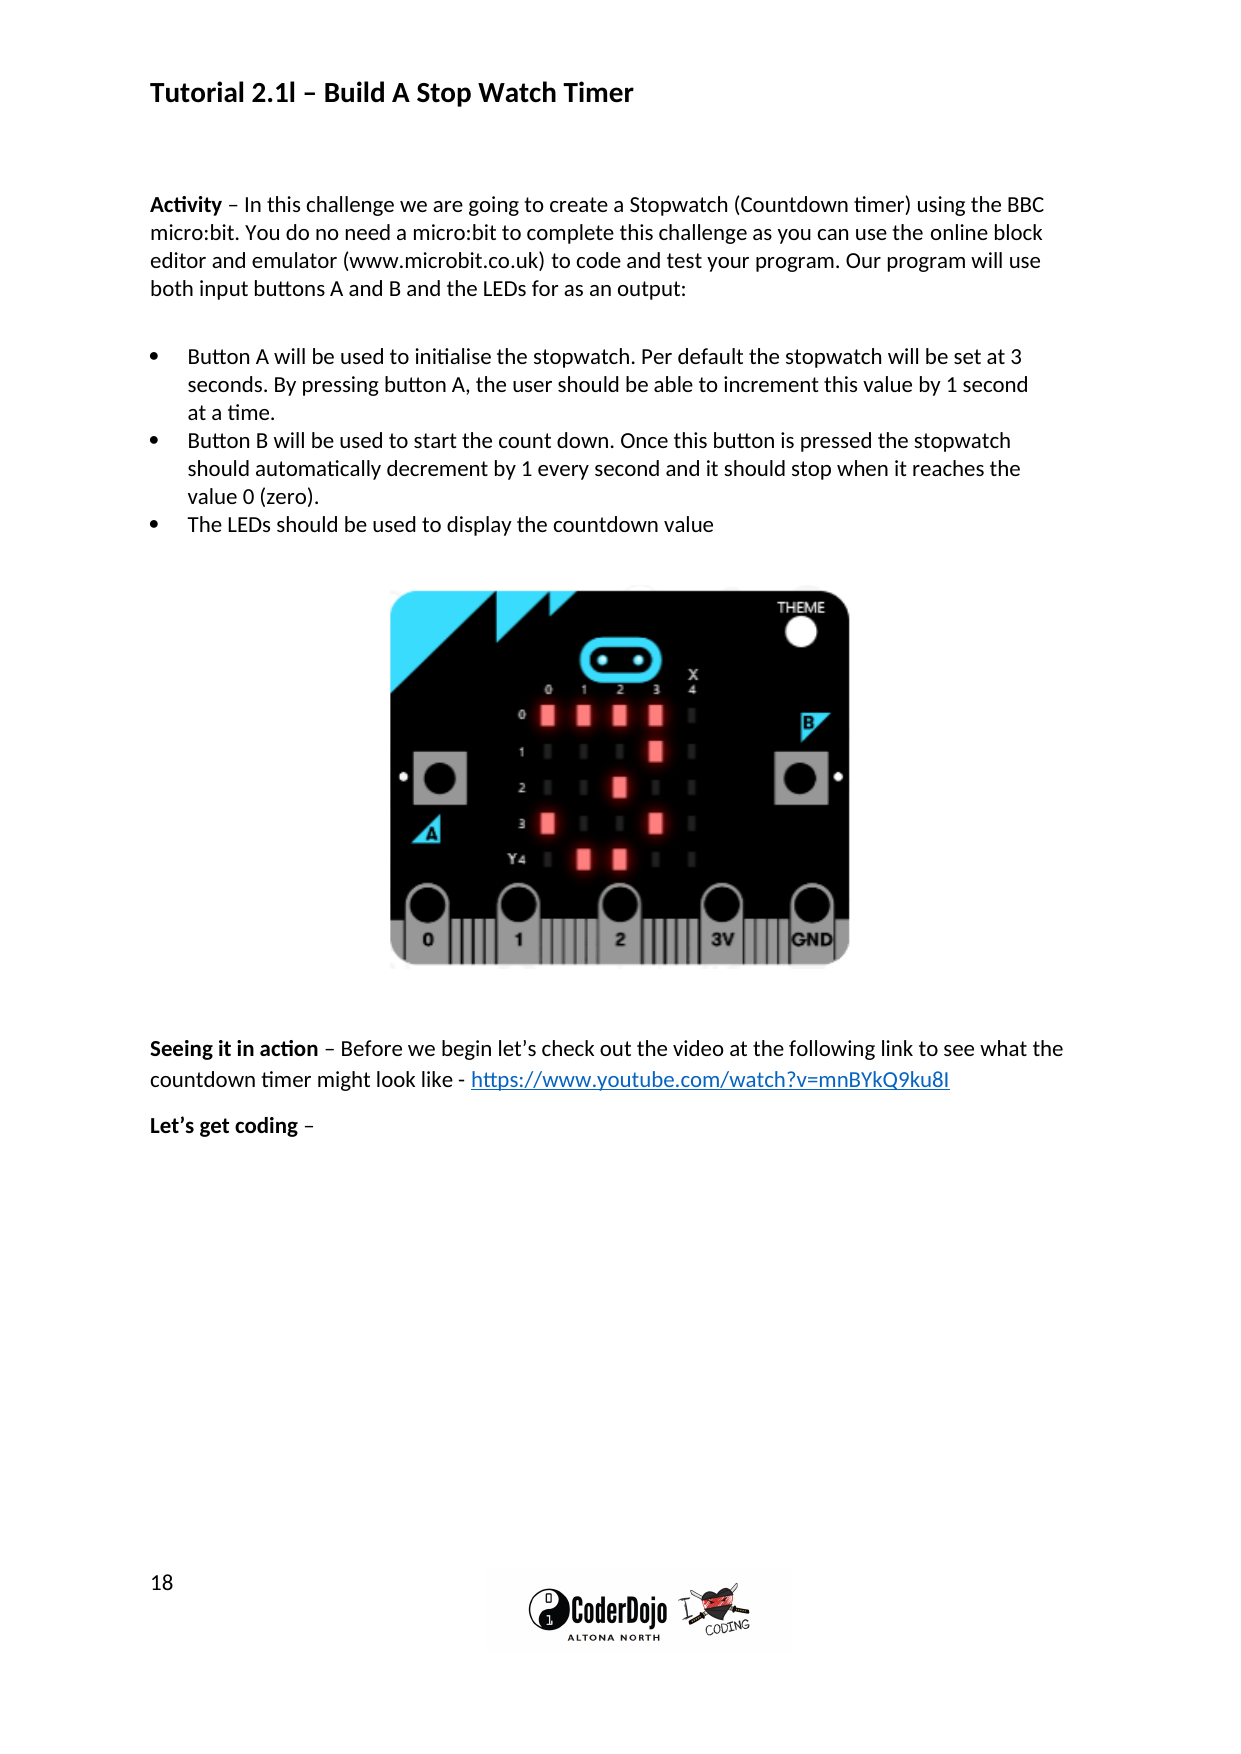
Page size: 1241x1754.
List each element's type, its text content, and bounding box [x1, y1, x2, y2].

picture [389, 585, 851, 969]
list Button A will be used to initialise the stopwatch. Per default the stopwatch will be set at 3 seconds. By pressing button A, the user should be able to increment this value by 1 second at a time. [150, 342, 1053, 426]
text Let’s get coding – [150, 1112, 1090, 1140]
text Seeing it in action – Before we begin let’s check out the video at the following link to see what the countdown timer might look like - https://www.youtube.com/watch?v=mnBYkQ9ku8I [150, 1034, 1090, 1093]
list Button B will be used to start the count down. Once this button is pressed the stopwatch should automatically decrement by 1 every second and it should stop when it reaches the value 0 (zero). [150, 426, 1053, 510]
list The LEDs should be used to display the countdown value [150, 510, 1053, 538]
text Activity – In this challenge we are going to create a Stopwatch (Countdown timer) using the BBC micro:bit. You do no need a micro:bit to complete this challenge as you can use the online block editor and emulator (www.microbit.co.uk) to code and test your program. Our program will use both input buttons A and B and the LEDs for as an output: [150, 190, 1090, 302]
picture [486, 1568, 792, 1653]
